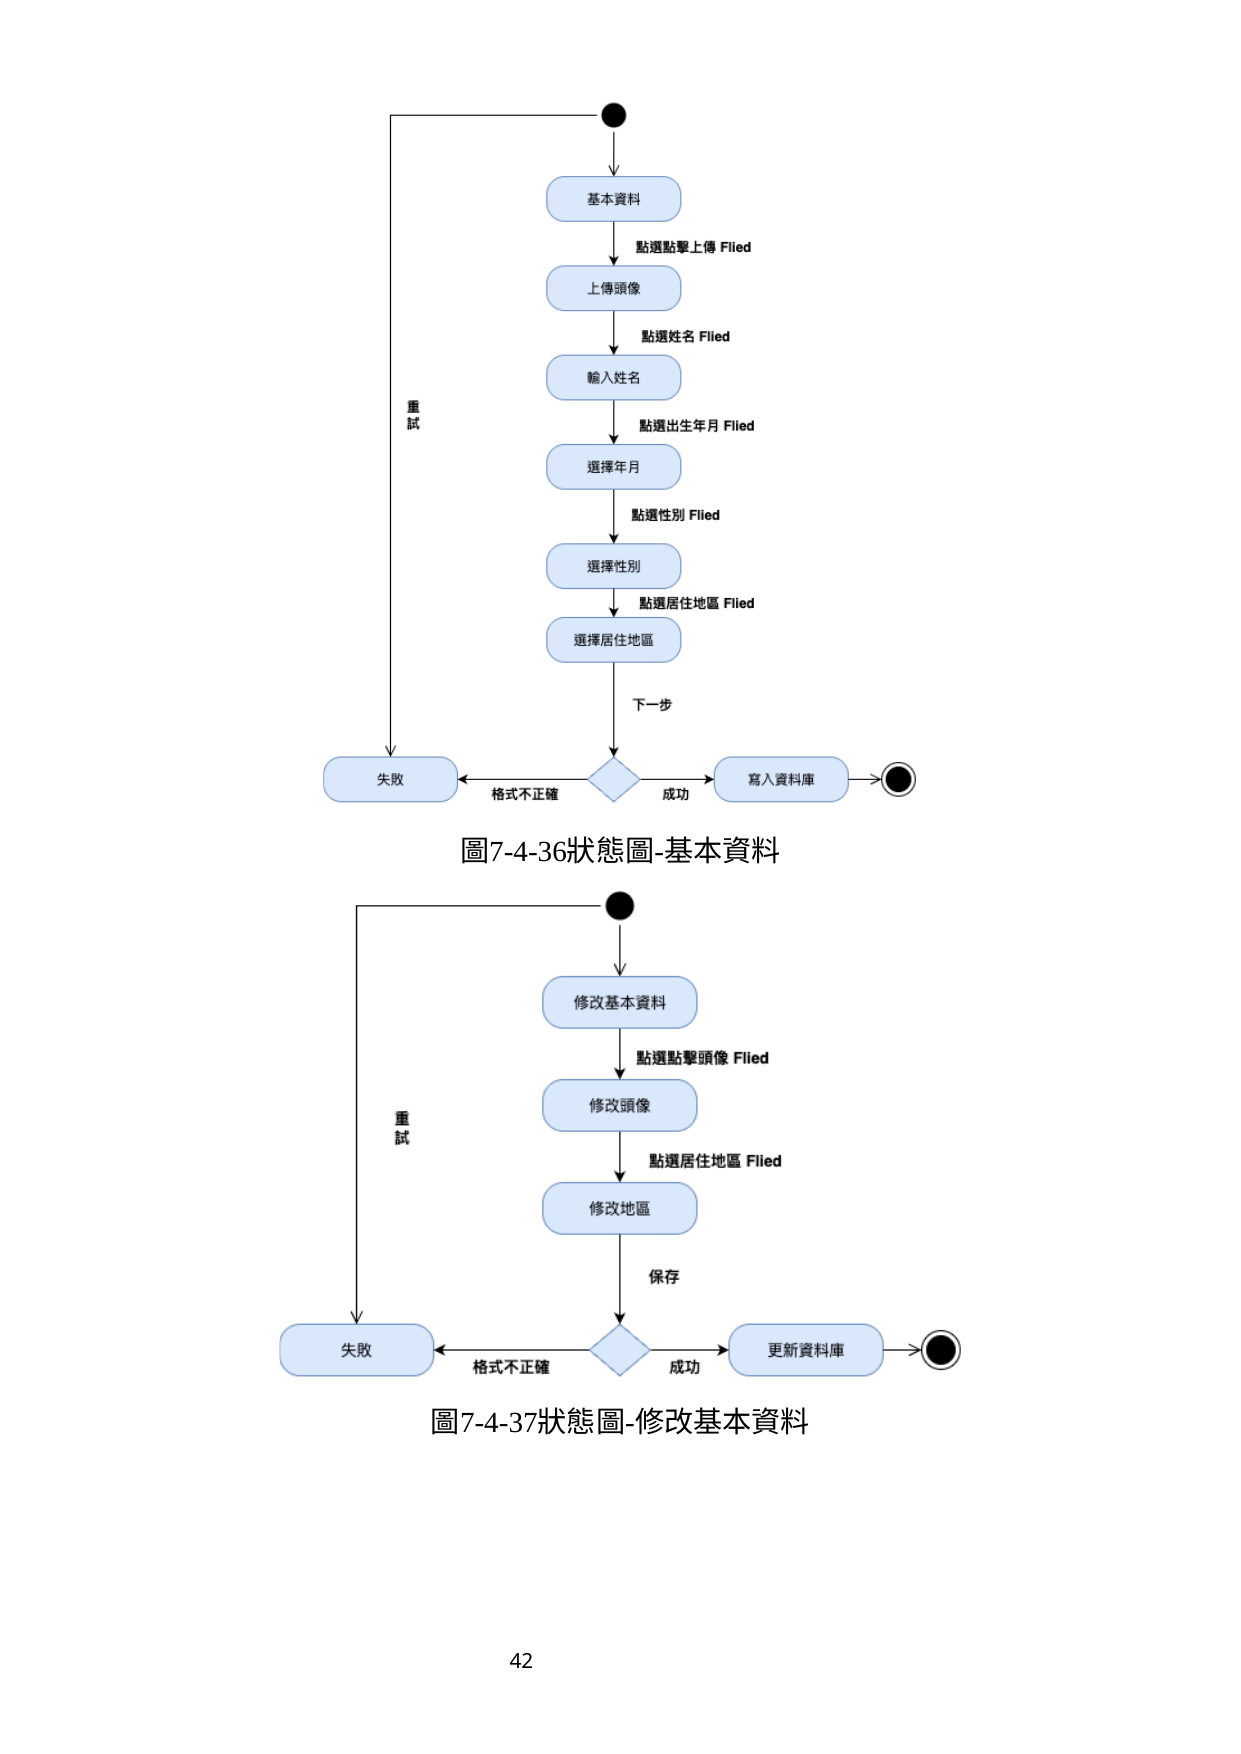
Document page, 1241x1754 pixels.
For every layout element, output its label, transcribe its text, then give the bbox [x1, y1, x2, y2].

picture [279, 886, 961, 1383]
picture [323, 98, 917, 809]
